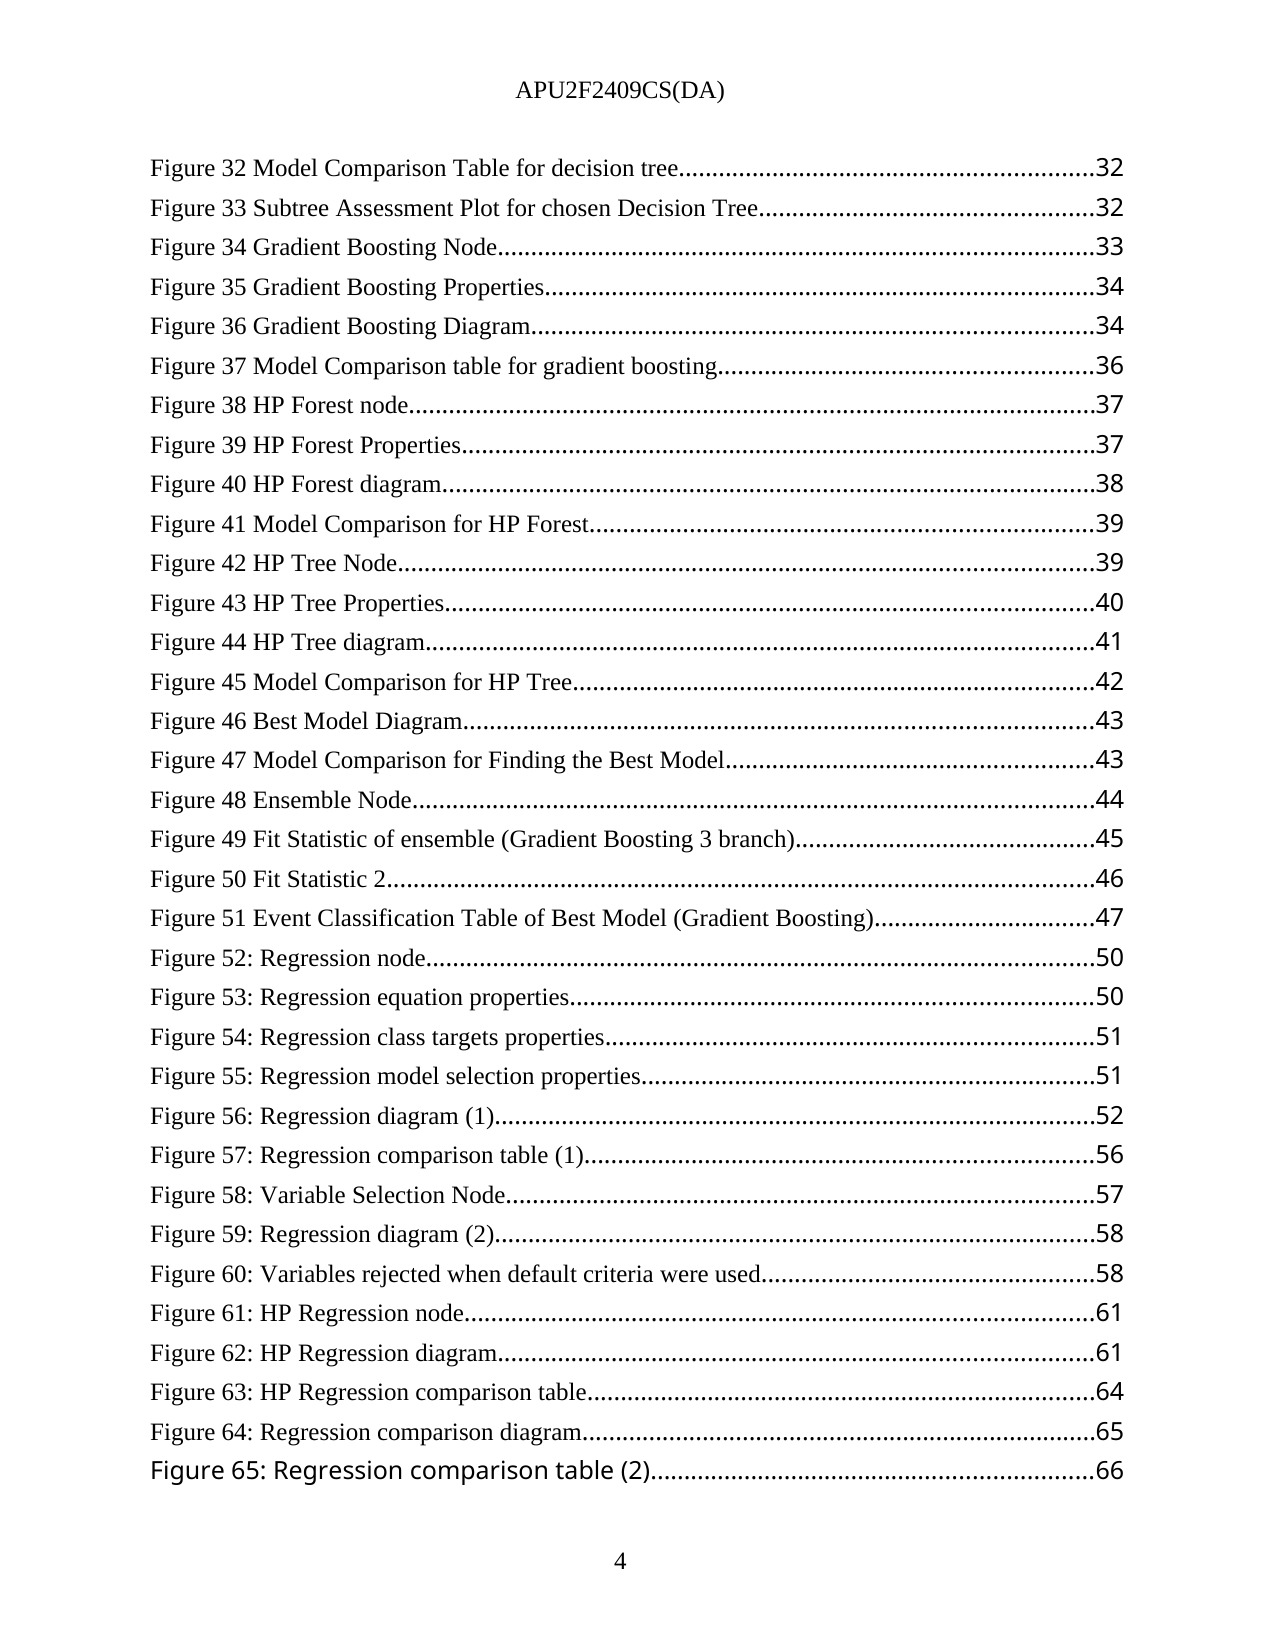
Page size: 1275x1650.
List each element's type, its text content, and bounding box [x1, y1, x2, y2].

text Figure 40 HP Forest diagram 38 [150, 466, 1125, 500]
text Figure 33 Subtree Assessment Plot for chosen Decision Tree 32 [150, 189, 1125, 223]
text Figure 62: HP Regression diagram 61 [150, 1334, 1125, 1368]
text Figure 51 Event Classification Table of Best Model (Gradient Boosting) 47 [150, 900, 1125, 934]
text Figure 37 Model Comparison table for gradient boosting 36 [150, 347, 1125, 381]
text Figure 53: Regression equation properties 50 [150, 979, 1125, 1013]
text Figure 43 HP Tree Properties 40 [150, 584, 1125, 618]
text Figure 45 Model Comparison for HP Tree 42 [150, 663, 1125, 697]
text Figure 61: HP Regression node 61 [150, 1295, 1125, 1329]
text Figure 64: Regression comparison diagram 65 [150, 1413, 1125, 1447]
text Figure 35 Gradient Boosting Properties 34 [150, 268, 1125, 302]
text Figure 49 Fit Statistic of ensemble (Gradient Boosting 3 branch) 45 [150, 821, 1125, 855]
text Figure 54: Regression class targets properties 51 [150, 1018, 1125, 1053]
text Figure 39 HP Forest Properties 37 [150, 426, 1125, 460]
text Figure 48 Ensemble Node 44 [150, 782, 1125, 816]
text Figure 58: Variable Selection Node 57 [150, 1176, 1125, 1211]
text Figure 60: Variables rejected when default criteria were used 58 [150, 1255, 1125, 1289]
text Figure 42 HP Tree Node 39 [150, 545, 1125, 579]
text Figure 59: Regression diagram (2) 58 [150, 1216, 1125, 1250]
text Figure 63: HP Regression comparison table 64 [150, 1374, 1125, 1408]
text Figure 57: Regression comparison table (1) 56 [150, 1137, 1125, 1171]
text Figure 36 Gradient Boosting Diagram 34 [150, 308, 1125, 342]
text Figure 32 Model Comparison Table for decision tree 32 [150, 150, 1125, 184]
text Figure 52: Regression node 50 [150, 939, 1125, 974]
text Figure 56: Regression diagram (1) 52 [150, 1097, 1125, 1132]
text Figure 46 Best Model Diagram 43 [150, 703, 1125, 737]
text Figure 55: Regression model selection properties 51 [150, 1058, 1125, 1092]
text Figure 38 HP Forest node 37 [150, 387, 1125, 421]
text Figure 44 HP Tree diagram 41 [150, 624, 1125, 658]
text Figure 34 Gradient Boosting Node 33 [150, 229, 1125, 263]
text Figure 65: Regression comparison table (2) 66 [150, 1453, 1125, 1487]
text Figure 41 Model Comparison for HP Forest 39 [150, 505, 1125, 539]
text Figure 47 Model Comparison for Finding the Best Model 43 [150, 742, 1125, 776]
text Figure 50 Fit Statistic 2 46 [150, 861, 1125, 895]
